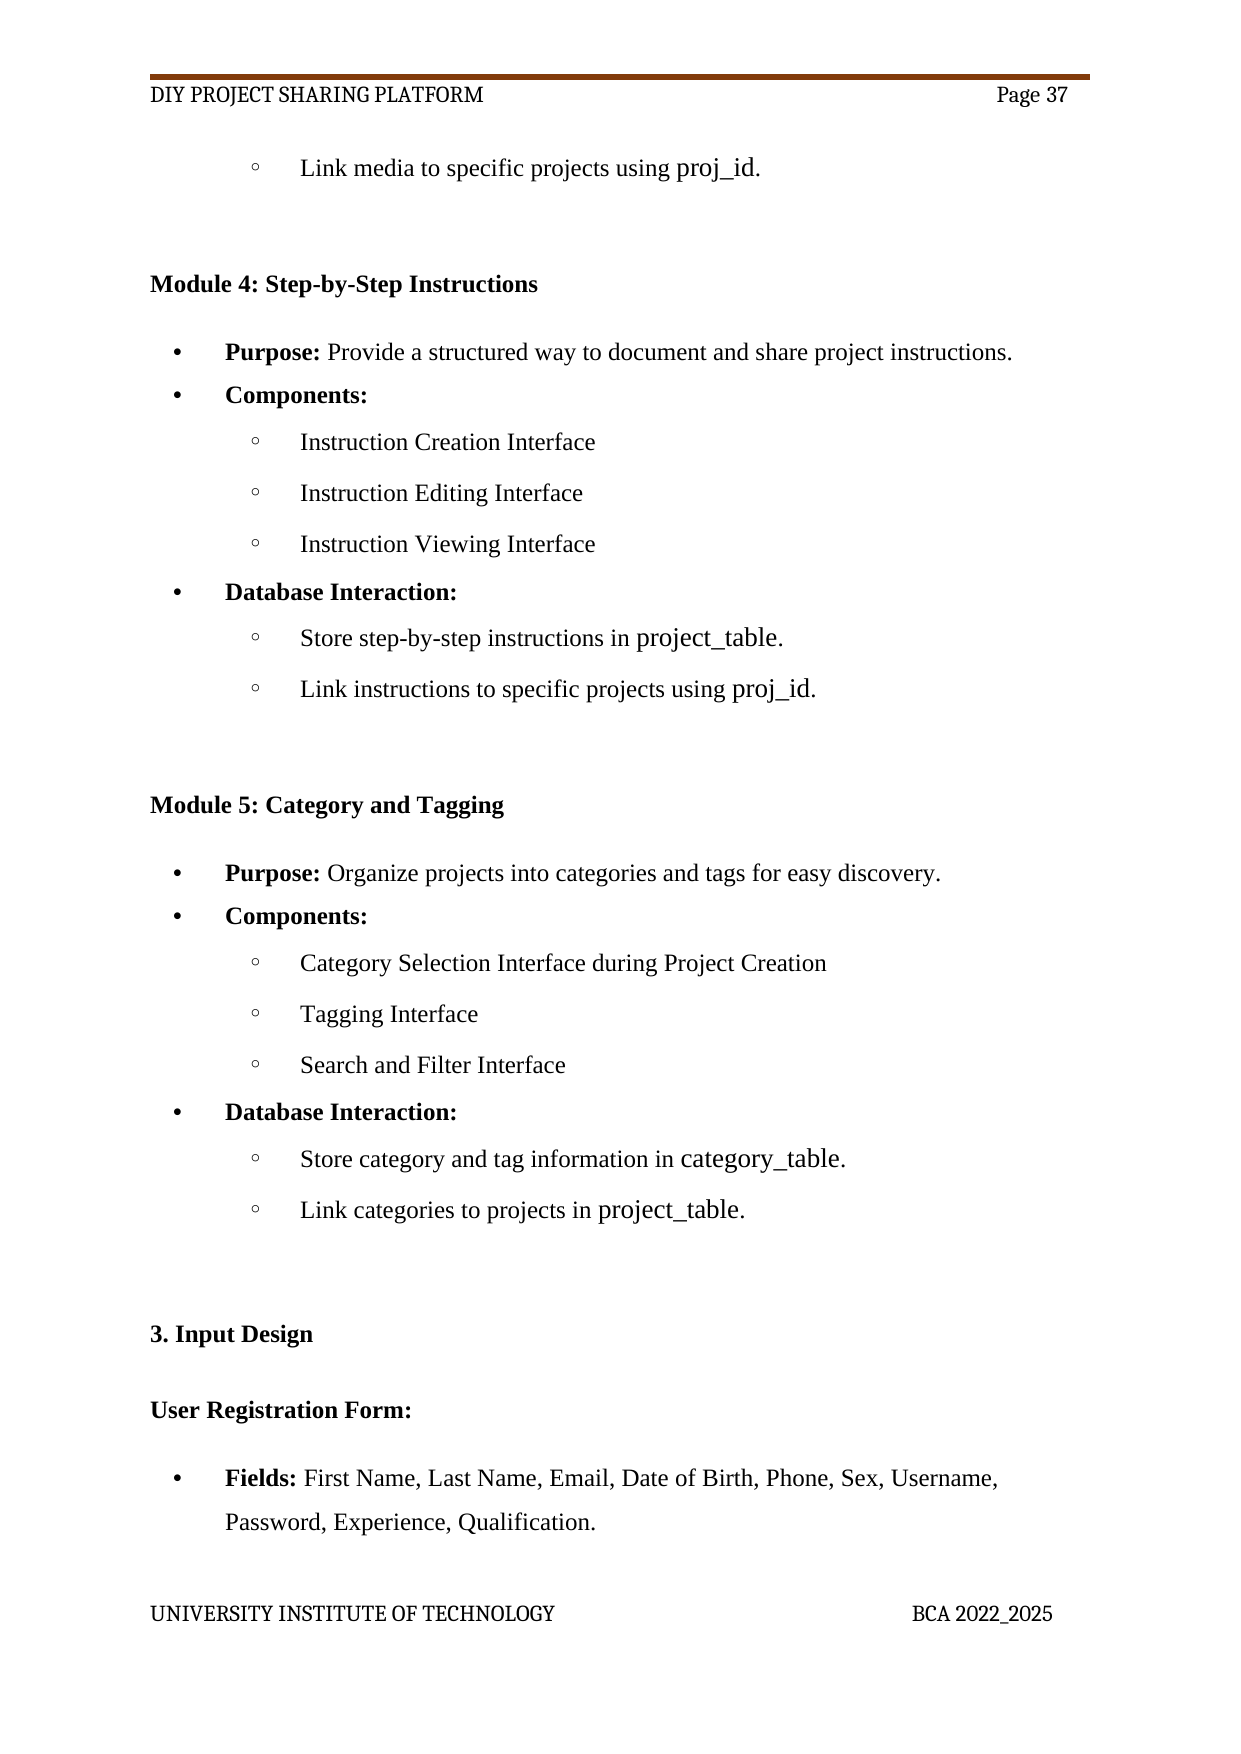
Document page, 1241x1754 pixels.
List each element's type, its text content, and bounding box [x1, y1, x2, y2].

text Module 4: Step-by-Step Instructions [150, 269, 1090, 298]
list Link instructions to specific projects using proj_id. [248, 671, 1090, 705]
list Database Interaction: [173, 1097, 1090, 1126]
list Components: [173, 380, 1090, 409]
list Link media to specific projects using proj_id. [248, 150, 1090, 184]
list Store step-by-step instructions in project_table. [248, 620, 1090, 654]
list Store category and tag information in category_table. [248, 1141, 1090, 1175]
list Components: [173, 901, 1090, 930]
list Purpose: Organize projects into categories and tags for easy discovery. [173, 858, 1090, 887]
list Link categories to projects in project_table. [248, 1192, 1090, 1226]
list Database Interaction: [173, 577, 1090, 605]
list Fields: First Name, Last Name, Email, Date of Birth, Phone, Sex, Username, Password, Experience, Qualification. [173, 1463, 1090, 1535]
list Instruction Editing Interface [248, 474, 1090, 509]
list Search and Filter Interface [248, 1046, 1090, 1081]
list Purpose: Provide a structured way to document and share project instructions. [173, 337, 1090, 366]
list Tagging Interface [248, 995, 1090, 1029]
text 3. Input Design [150, 1319, 1090, 1348]
list Category Selection Interface during Project Creation [248, 944, 1090, 978]
text Module 5: Category and Tagging [150, 790, 1090, 819]
list Instruction Viewing Interface [248, 526, 1090, 560]
text User Registration Form: [150, 1395, 1090, 1424]
list Instruction Creation Interface [248, 423, 1090, 458]
